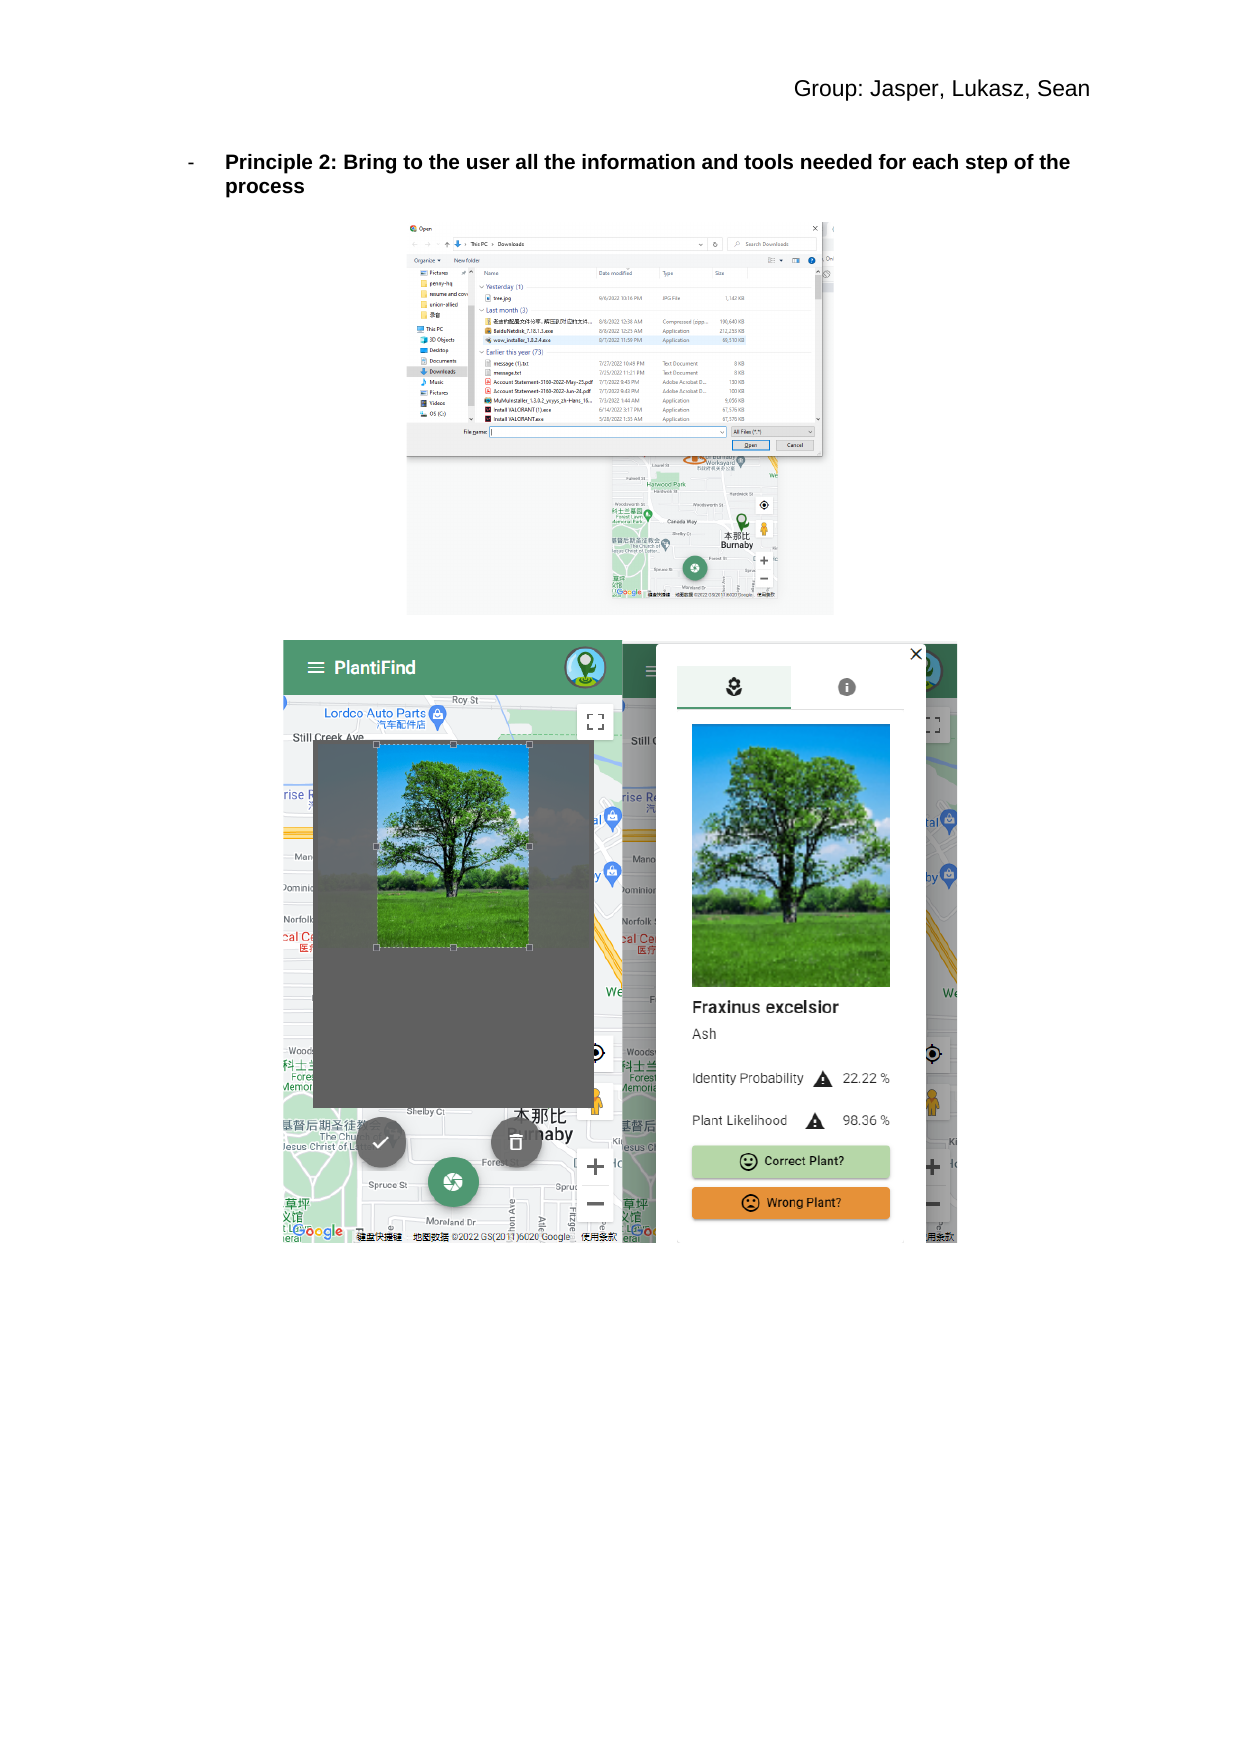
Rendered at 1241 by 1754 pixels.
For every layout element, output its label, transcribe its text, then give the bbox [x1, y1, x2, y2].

picture [406, 222, 834, 615]
picture [283, 640, 958, 1243]
list Principle 2: Bring to the user all the information and tools needed for each step of the process [187, 150, 1090, 198]
